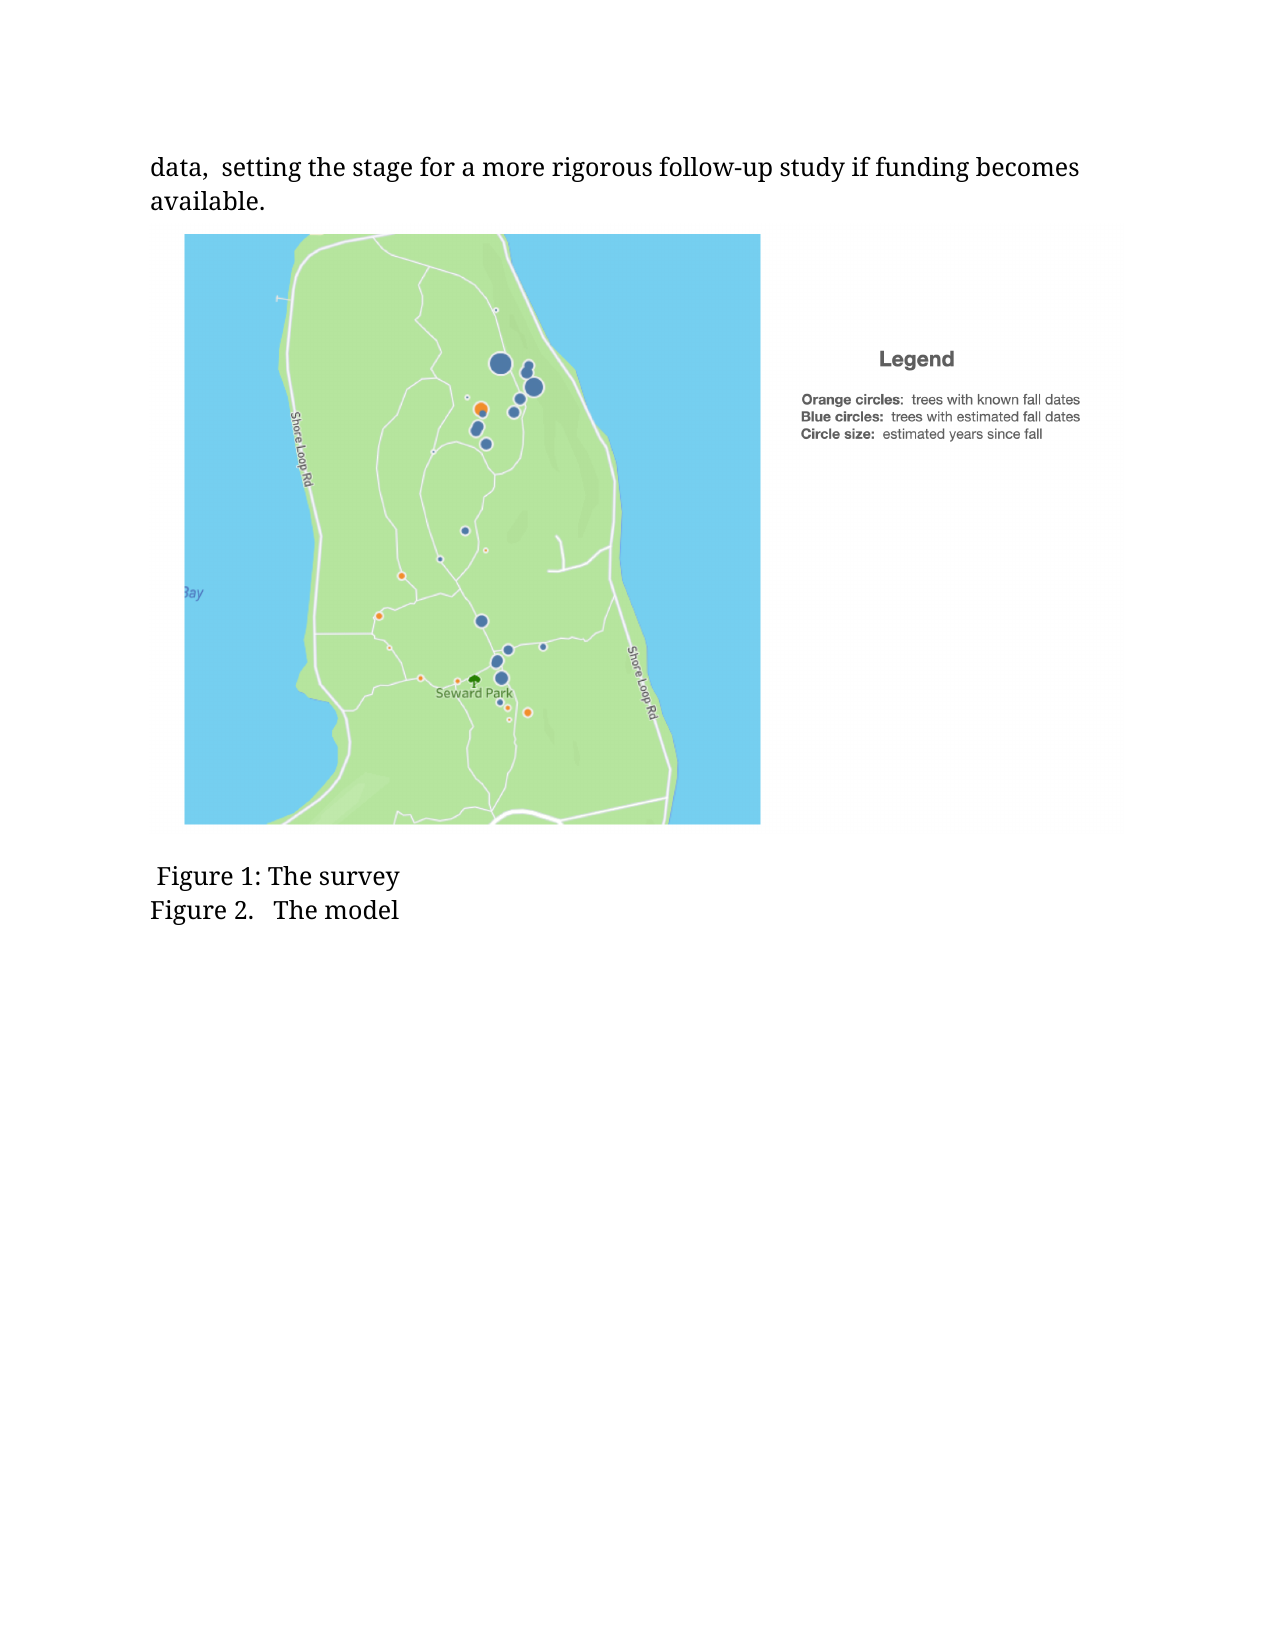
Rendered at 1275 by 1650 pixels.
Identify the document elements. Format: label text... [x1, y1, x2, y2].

picture [148, 223, 1124, 834]
text Figure 2. The model [150, 893, 1125, 927]
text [150, 150, 1125, 218]
